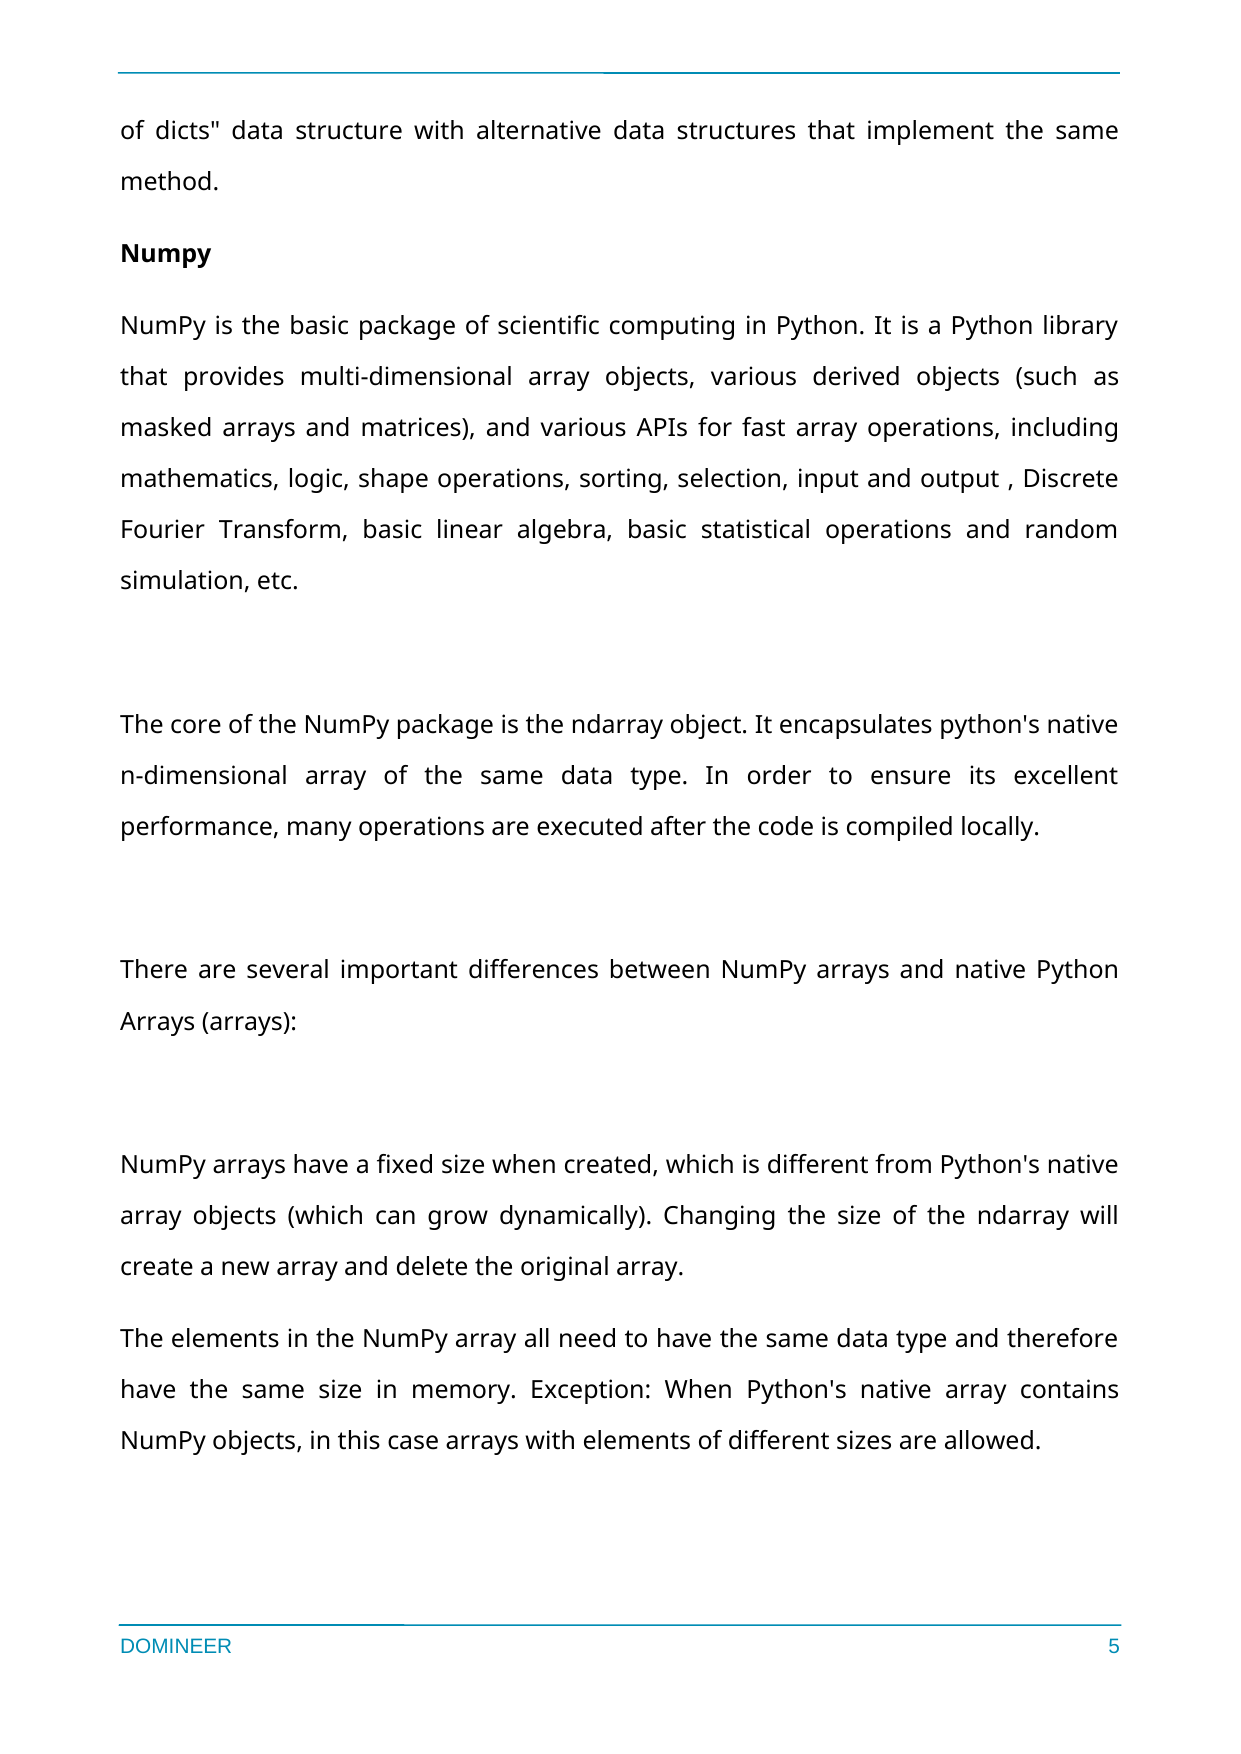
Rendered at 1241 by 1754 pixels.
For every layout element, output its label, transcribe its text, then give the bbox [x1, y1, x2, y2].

text There are several important differences between NumPy arrays and native Python Arrays (arrays): [120, 952, 1120, 1037]
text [120, 112, 1120, 198]
text Numpy [120, 235, 1120, 269]
text The core of the NumPy package is the ndarray object. It encapsulates python's native n-dimensional array of the same data type. In order to ensure its excellent performance, many operations are executed after the code is compiled locally. [120, 706, 1120, 842]
text The elements in the NumPy array all need to have the same data type and therefore have the same size in memory. Exception: When Python's native array contains NumPy objects, in this case arrays with elements of different sizes are allowed. [120, 1321, 1120, 1457]
text NumPy is the basic package of scientific computing in Python. It is a Python library that provides multi-dimensional array objects, various derived objects (such as masked arrays and matrices), and various APIs for fast array operations, including mathematics, logic, shape operations, sorting, selection, input and output , Discrete Fourier Transform, basic linear algebra, basic statistical operations and random simulation, etc. [120, 307, 1120, 597]
text NumPy arrays have a fixed size when created, which is different from Python's native array objects (which can grow dynamically). Changing the size of the ndarray will create a new array and delete the original array. [120, 1147, 1120, 1283]
